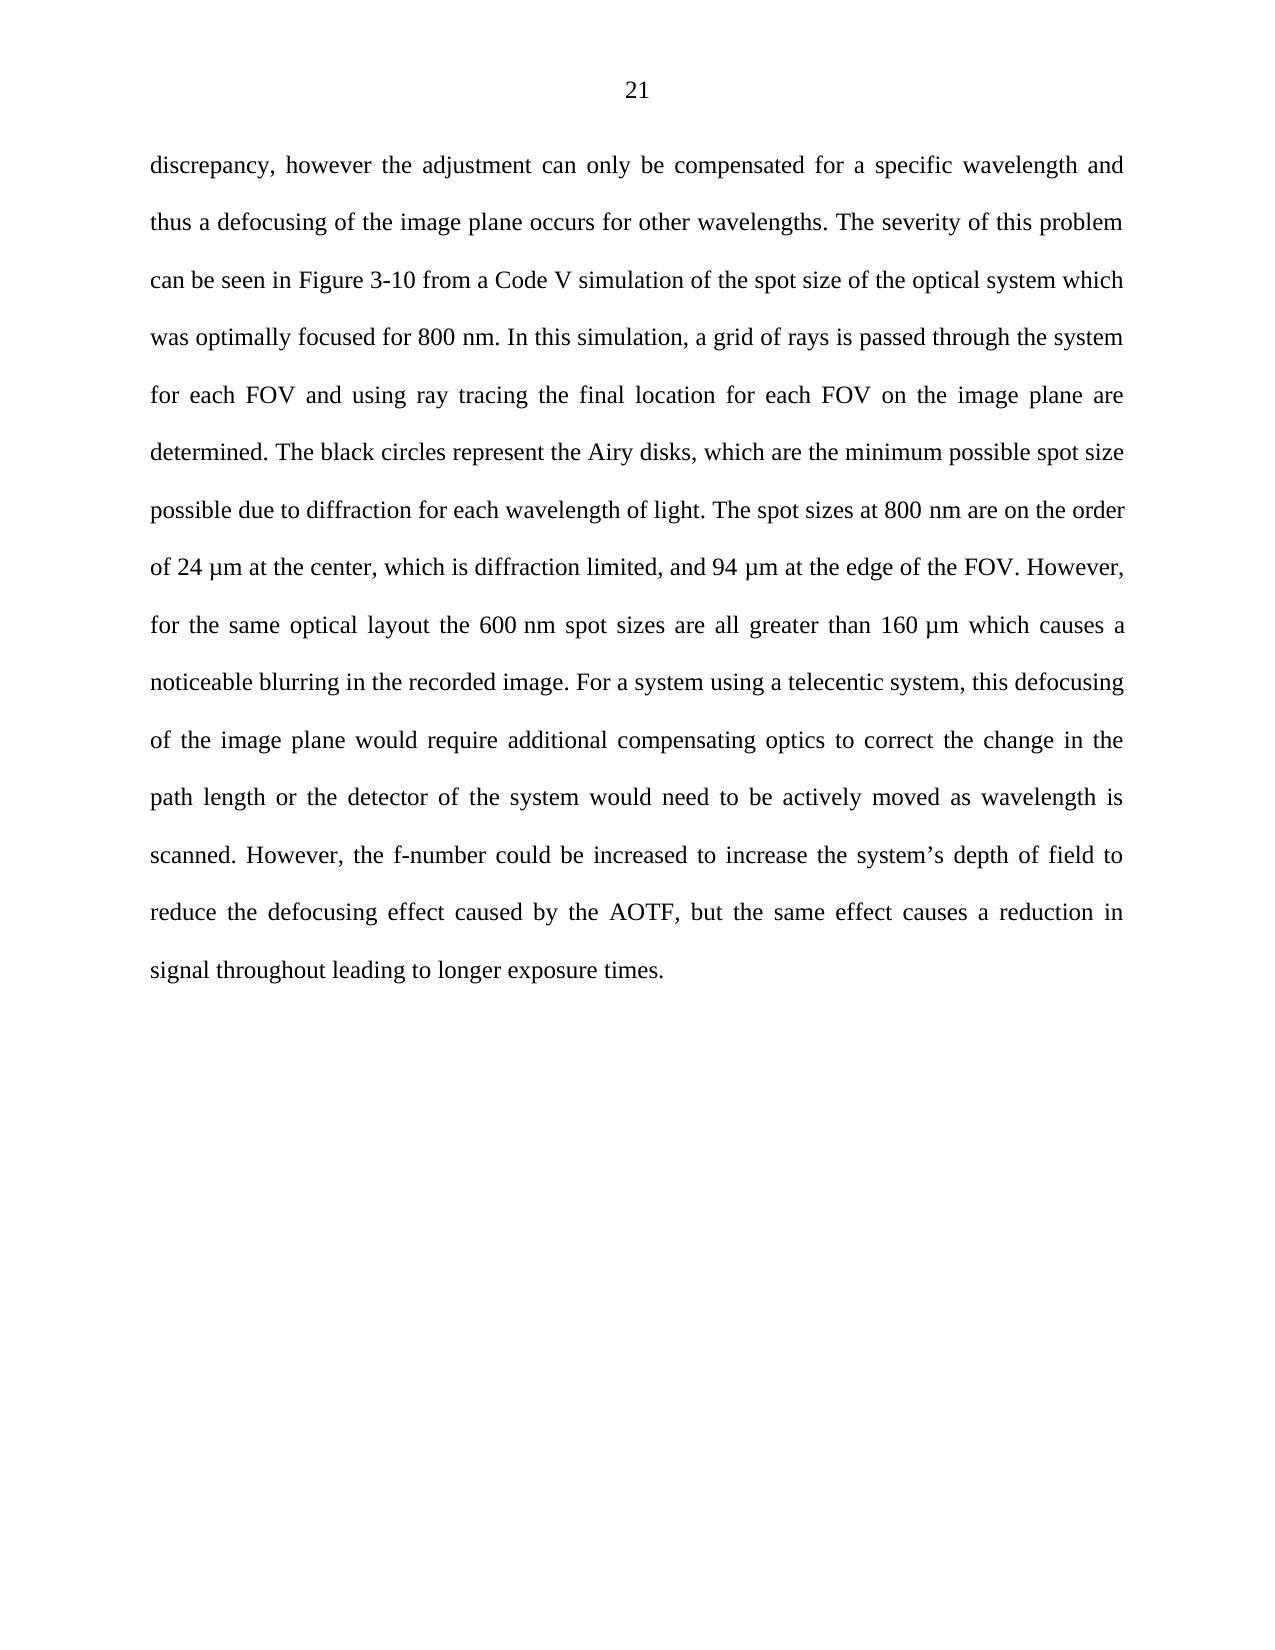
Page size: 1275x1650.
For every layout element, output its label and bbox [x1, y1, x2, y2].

text [150, 150, 1125, 984]
